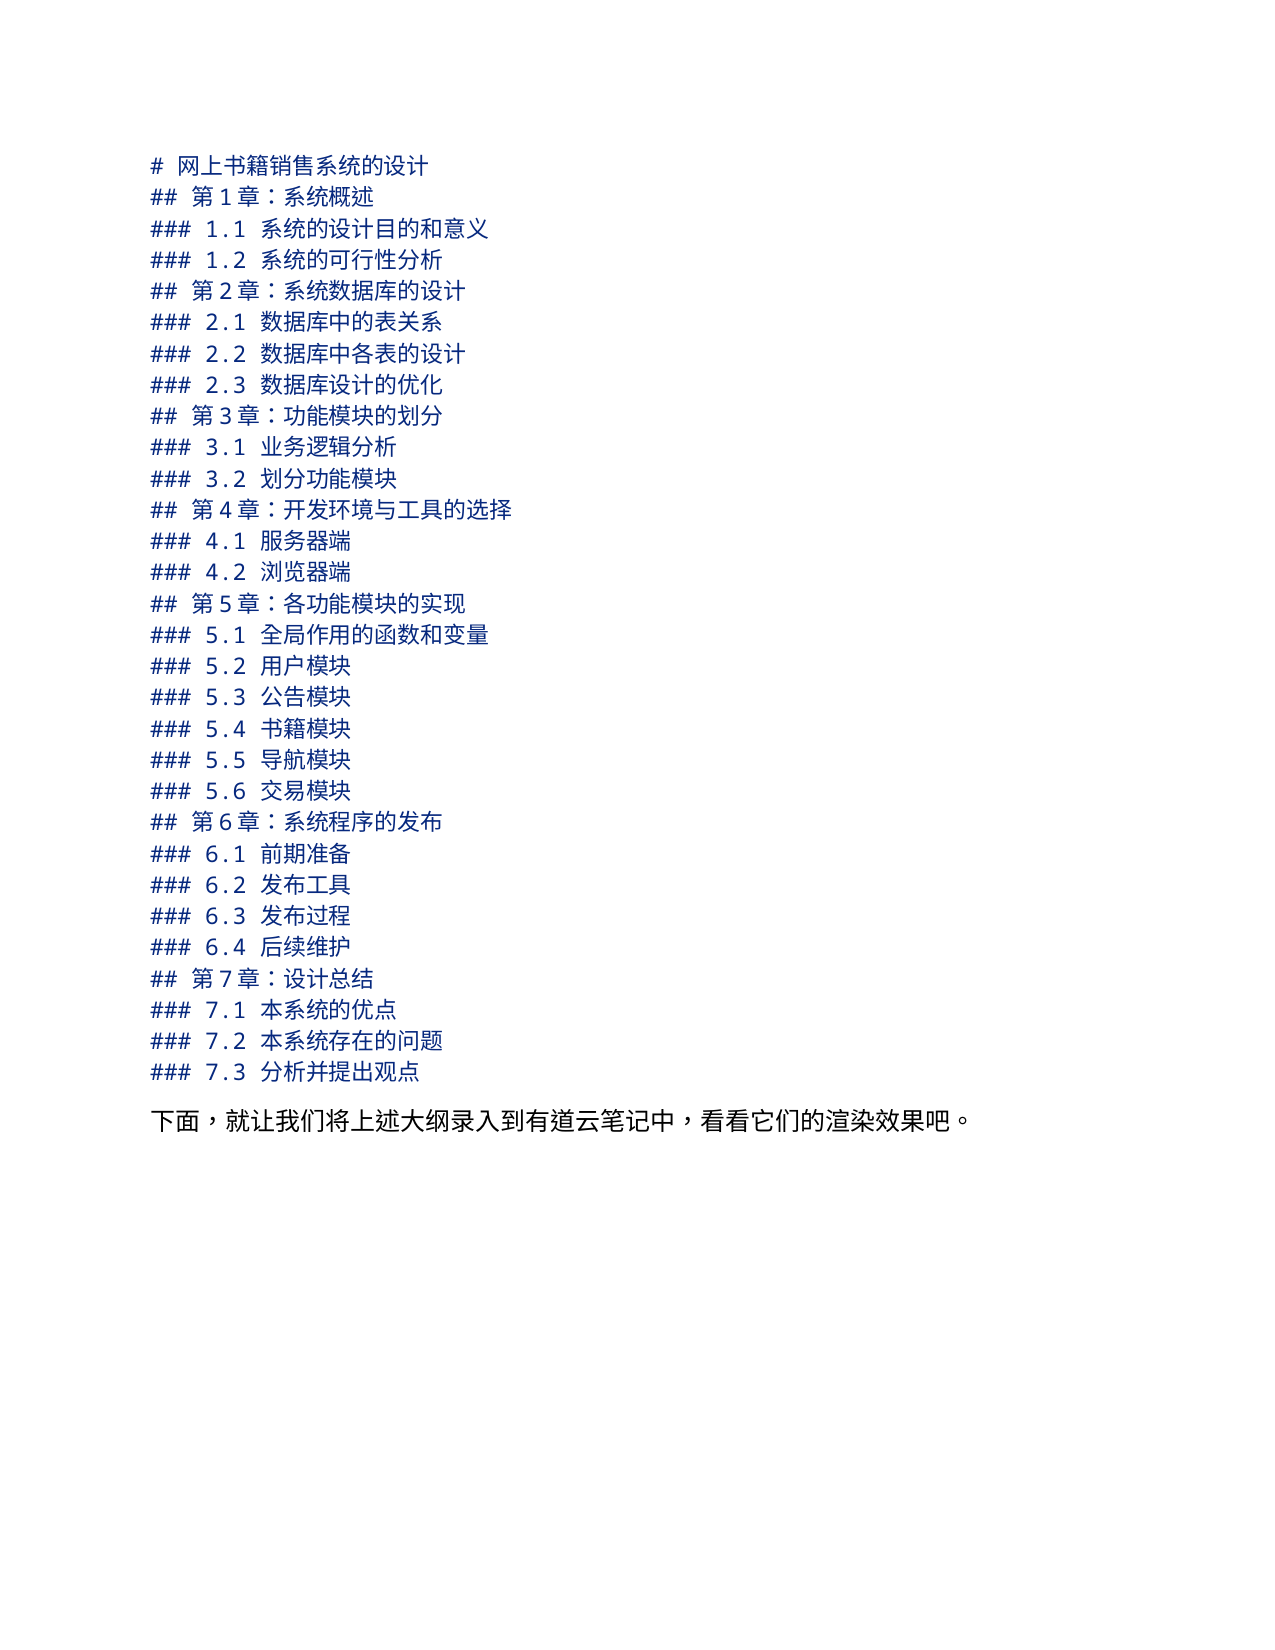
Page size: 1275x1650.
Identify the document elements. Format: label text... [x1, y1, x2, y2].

text # 网上书籍销售系统的设计 ## 第1章：系统概述 ### 1.1 系统的设计目的和意义 ### 1.2 系统的可行性分析 ## 第2章：系统数据库的设计 ### 2.1 数据库中的表关系 ### 2.2 数据库中各表的设计 ### 2.3 数据库设计的优化 ## 第3章：功能模块的划分 ### 3.1 业务逻辑分析 ### 3.2 划分功能模块 ## 第4章：开发环境与工具的选择 ### 4.1 服务器端 ### 4.2 浏览器端 ## 第5章：各功能模块的实现 ### 5.1 全局作用的函数和变量 ### 5.2 用户模块 ### 5.3 公告模块 ### 5.4 书籍模块 ### 5.5 导航模块 ### 5.6 交易模块 ## 第6章：系统程序的发布 ### 6.1 前期准备 ### 6.2 发布工具 ### 6.3 发布过程 ### 6.4 后续维护 ## 第7章：设计总结 ### 7.1 本系统的优点 ### 7.2 本系统存在的问题 ### 7.3 分析并提出观点 [150, 150, 1125, 1087]
text 下面，就让我们将上述大纲录入到有道云笔记中，看看它们的渲染效果吧。 [150, 1108, 1125, 1137]
